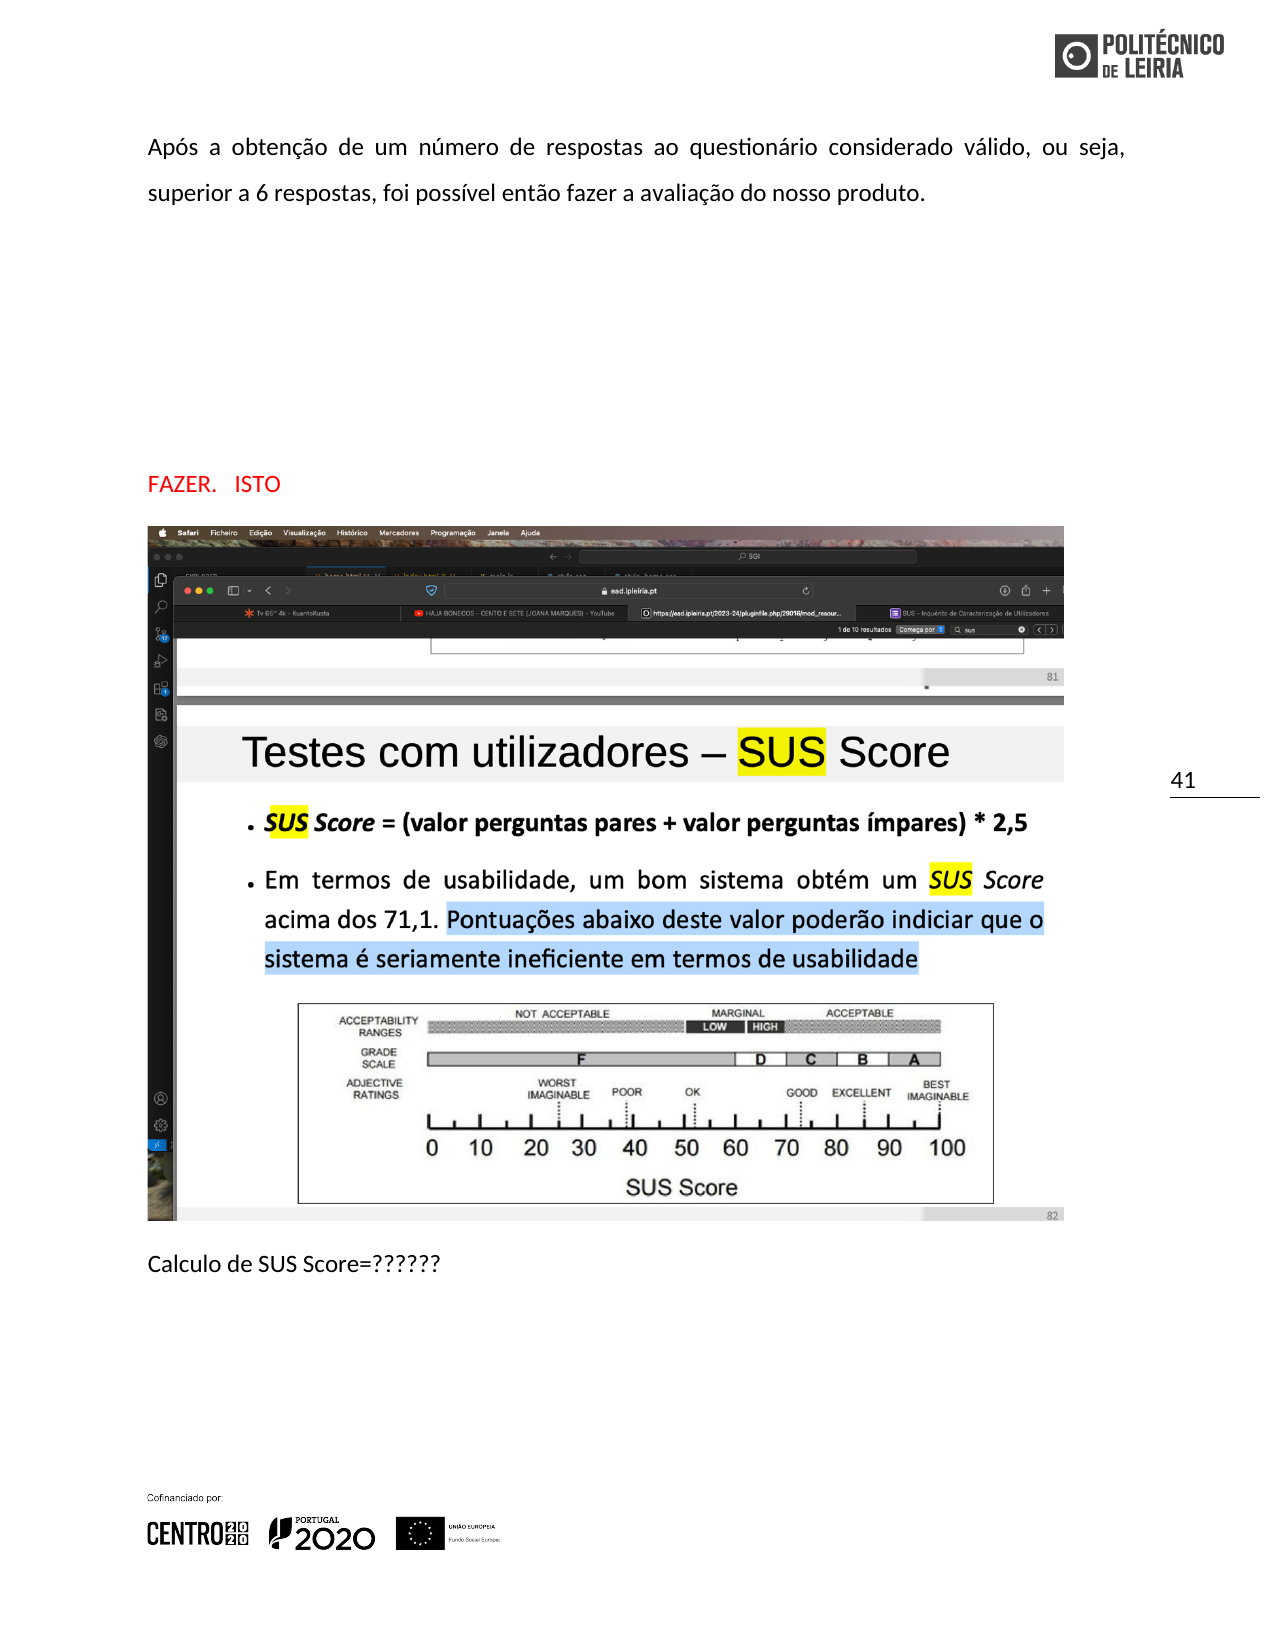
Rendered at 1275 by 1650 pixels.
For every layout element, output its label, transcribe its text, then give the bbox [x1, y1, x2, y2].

picture [1053, 26, 1225, 80]
picture [147, 1494, 500, 1550]
text Após a obtenção de um número de respostas ao questionário considerado válido, ou seja, superior a 6 respostas, foi possível então fazer a avaliação do nosso produto. [148, 131, 1127, 207]
picture [147, 526, 1064, 1221]
text FAZER. ISTO [148, 468, 1127, 498]
text Calculo de SUS Score=?????? [148, 1248, 1127, 1279]
